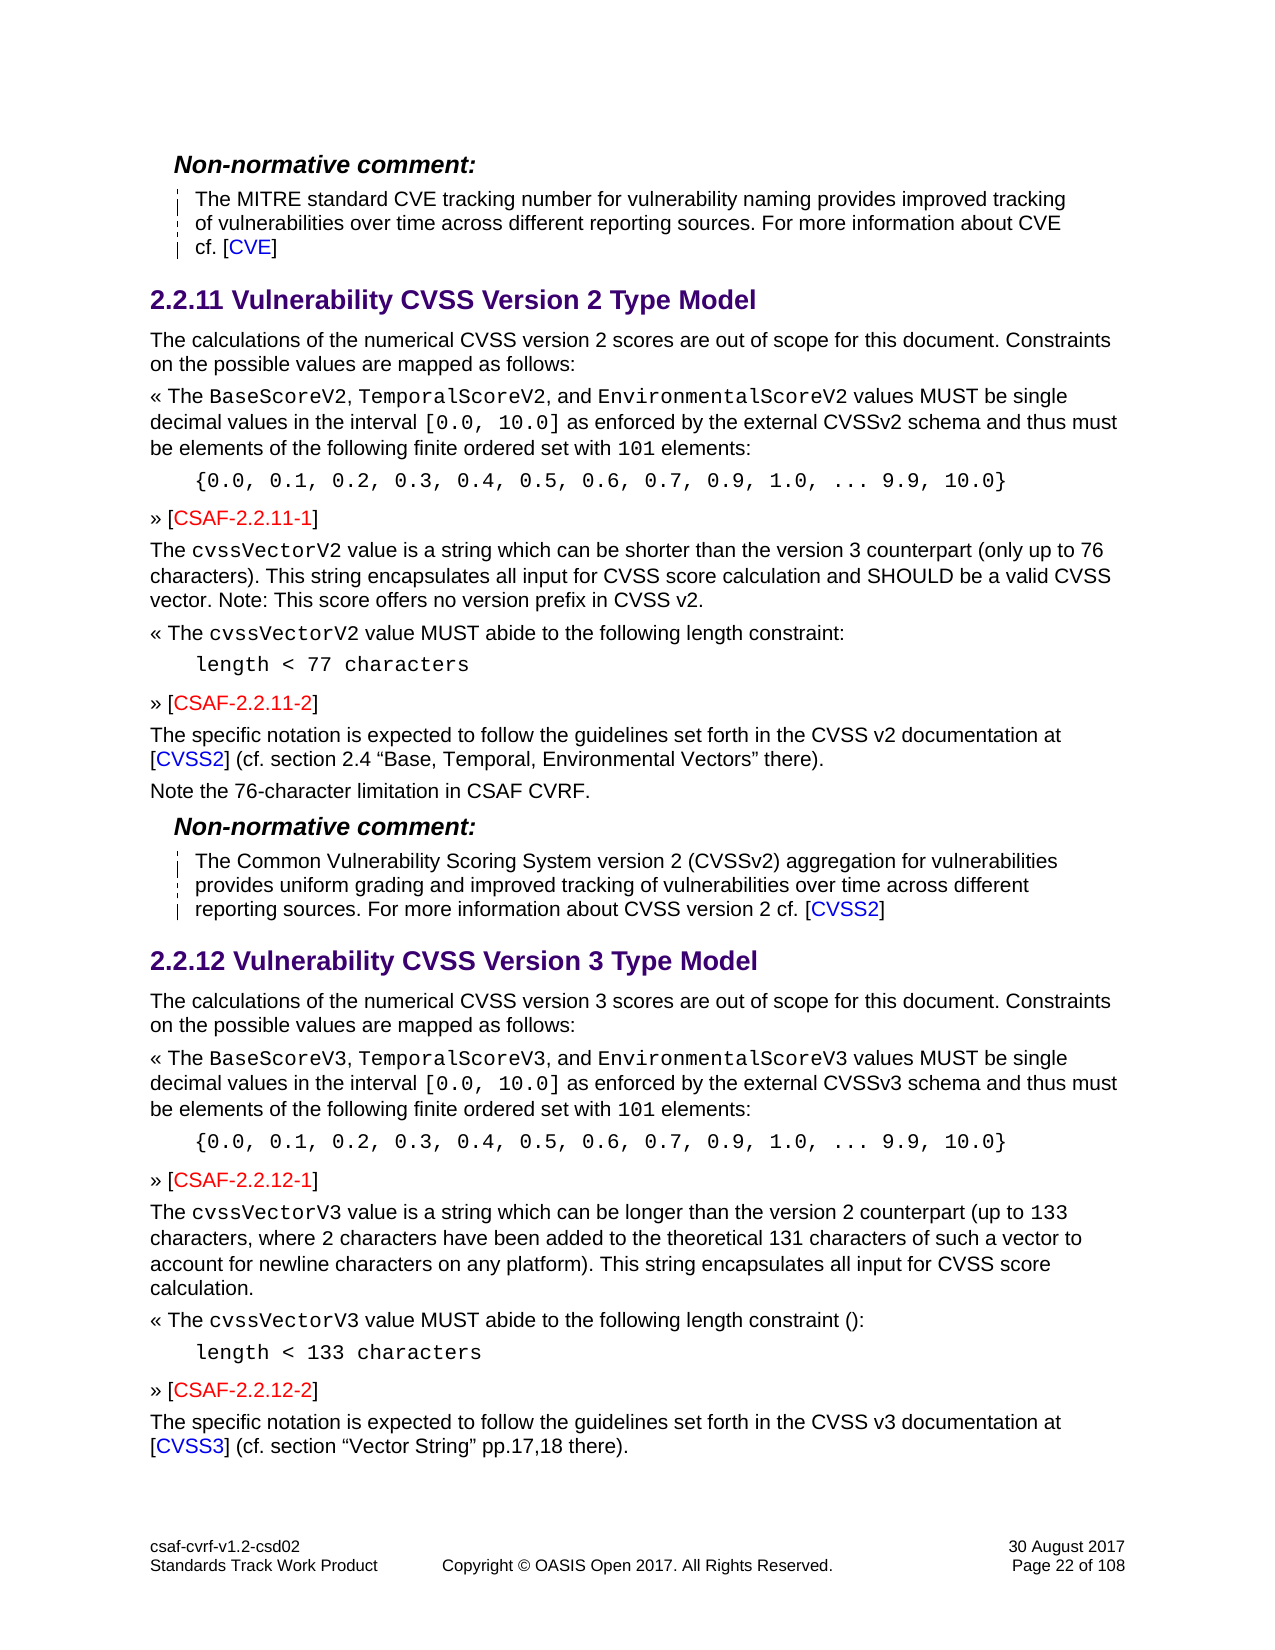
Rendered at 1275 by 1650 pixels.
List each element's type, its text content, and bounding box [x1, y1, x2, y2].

text « The cvssVectorV3 value MUST abide to the following length constraint (): [150, 1308, 1125, 1333]
text » [CSAF-2.2.11-1] [150, 506, 1125, 530]
text length < 77 characters [194, 654, 1125, 678]
text The Common Vulnerability Scoring System version 2 (CVSSv2) aggregation for vulnerabilities provides uniform grading and improved tracking of vulnerabilities over time across different reporting sources. For more information about CVSS version 2 cf. [CVSS2] [177, 848, 1080, 920]
subtitle Non-normative comment: [174, 811, 1125, 840]
text length < 133 characters [194, 1342, 1125, 1365]
text « The BaseScoreV3, TemporalScoreV3, and EnvironmentalScoreV3 values MUST be single decimal values in the interval [0.0, 10.0] as enforced by the external CVSSv3 schema and thus must be elements of the following finite ordered set with 101 elements: [150, 1045, 1125, 1123]
text » [CSAF-2.2.11-2] [150, 691, 1125, 714]
text » [CSAF-2.2.12-2] [150, 1378, 1125, 1402]
text The calculations of the numerical CVSS version 3 scores are out of scope for this document. Constraints on the possible values are mapped as follows: [150, 989, 1125, 1037]
subtitle Vulnerability CVSS Version 2 Type Model [150, 284, 1125, 315]
subtitle Vulnerability CVSS Version 3 Type Model [150, 945, 1125, 977]
text The specific notation is expected to follow the guidelines set forth in the CVSS v3 documentation at [CVSS3] (cf. section “Vector String” pp.17,18 there). [150, 1410, 1125, 1458]
text Note the 76-character limitation in CSAF CVRF. [150, 779, 1125, 803]
text » [CSAF-2.2.12-1] [150, 1167, 1125, 1191]
text The MITRE standard CVE tracking number for vulnerability naming provides improved tracking of vulnerabilities over time across different reporting sources. For more information about CVE cf. [CVE] [177, 187, 1080, 259]
text {0.0, 0.1, 0.2, 0.3, 0.4, 0.5, 0.6, 0.7, 0.9, 1.0, ... 9.9, 10.0} [194, 470, 1125, 493]
subtitle Non-normative comment: [174, 150, 1125, 179]
text The specific notation is expected to follow the guidelines set forth in the CVSS v2 documentation at [CVSS2] (cf. section 2.4 “Base, Temporal, Environmental Vectors” there). [150, 723, 1125, 771]
text « The BaseScoreV2, TemporalScoreV2, and EnvironmentalScoreV2 values MUST be single decimal values in the interval [0.0, 10.0] as enforced by the external CVSSv2 schema and thus must be elements of the following finite ordered set with 101 elements: [150, 384, 1125, 461]
text The cvssVectorV3 value is a string which can be longer than the version 2 counterpart (up to 133 characters, where 2 characters have been added to the theoretical 131 characters of such a vector to account for newline characters on any platform). This string encapsulates all input for CVSS score calculation. [150, 1200, 1125, 1299]
text {0.0, 0.1, 0.2, 0.3, 0.4, 0.5, 0.6, 0.7, 0.9, 1.0, ... 9.9, 10.0} [194, 1131, 1125, 1155]
text The calculations of the numerical CVSS version 2 scores are out of scope for this document. Constraints on the possible values are mapped as follows: [150, 328, 1125, 376]
text « The cvssVectorV2 value MUST abide to the following length constraint: [150, 620, 1125, 646]
text The cvssVectorV2 value is a string which can be shorter than the version 3 counterpart (only up to 76 characters). This string encapsulates all input for CVSS score calculation and SHOULD be a valid CVSS vector. Note: This score offers no version prefix in CVSS v2. [150, 538, 1125, 612]
